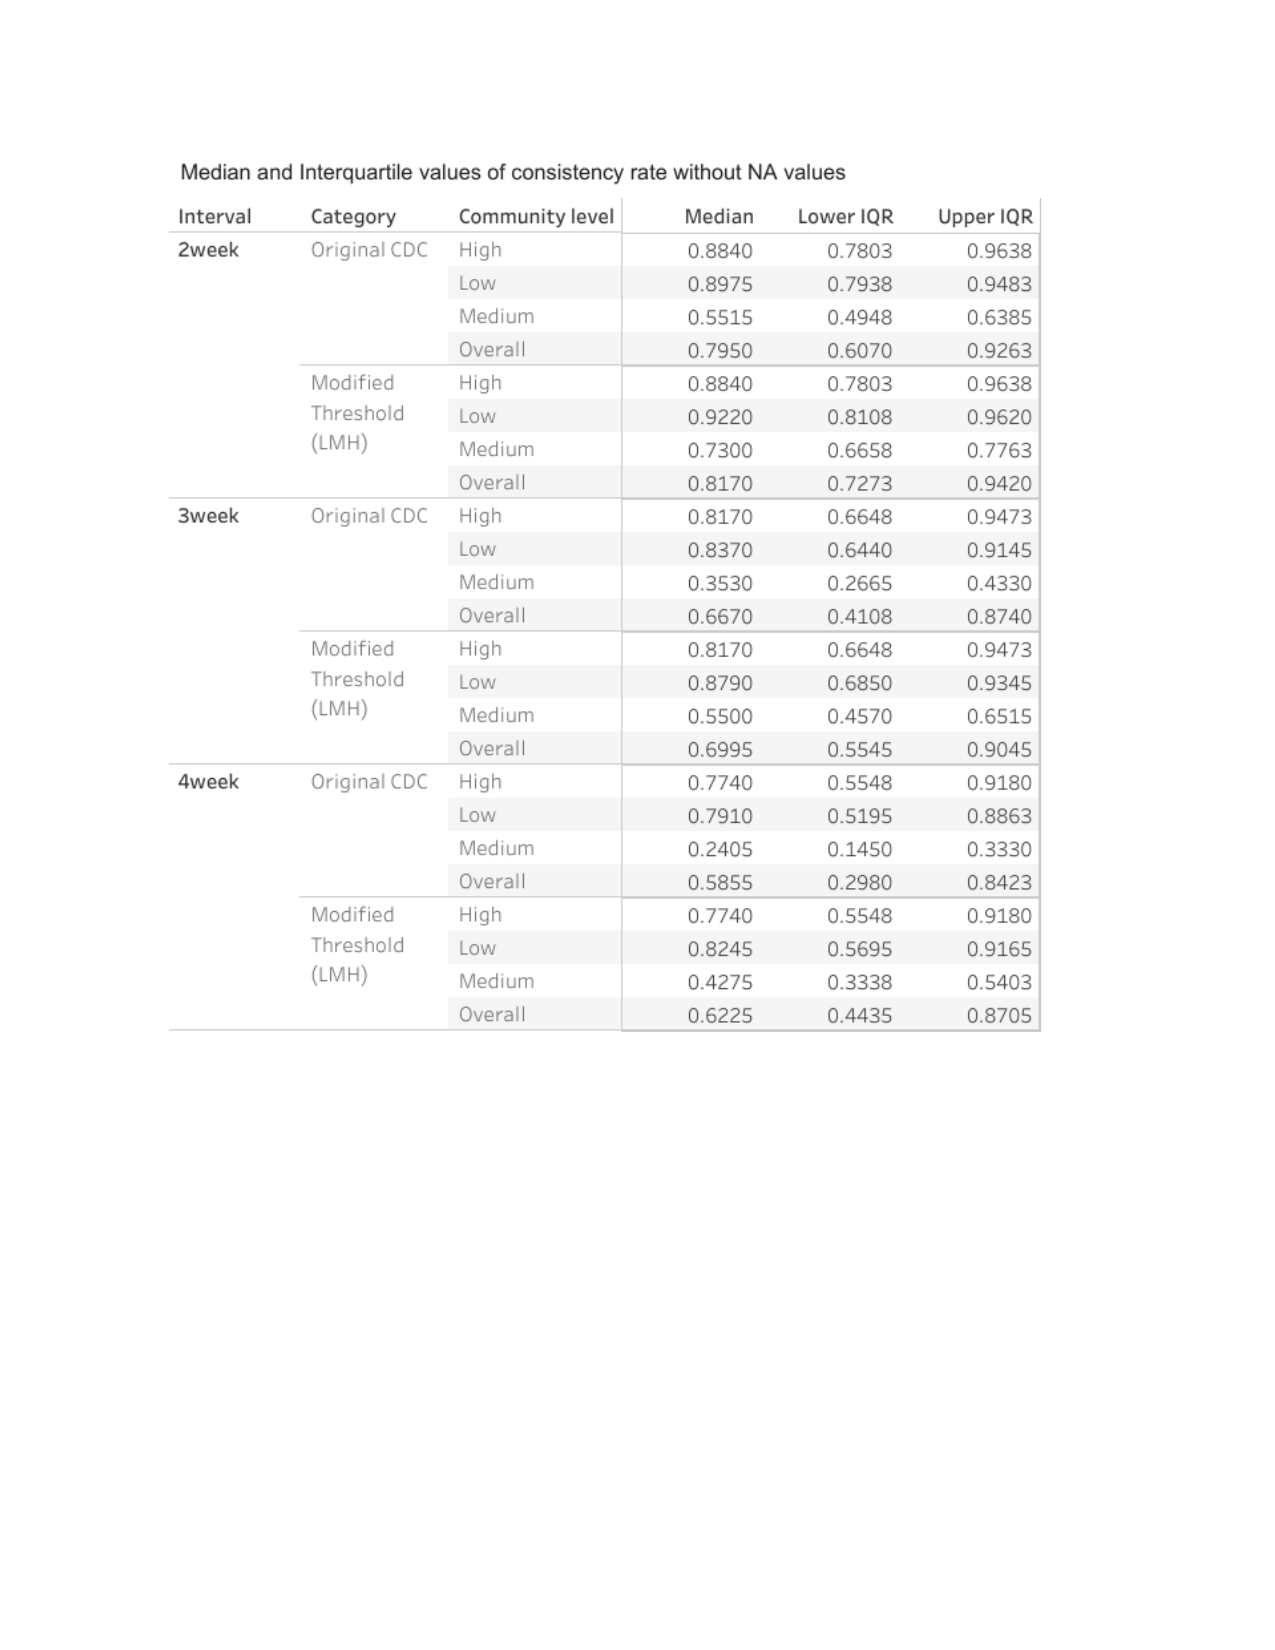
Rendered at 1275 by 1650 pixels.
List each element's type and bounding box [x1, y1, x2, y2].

picture [168, 150, 1044, 1032]
